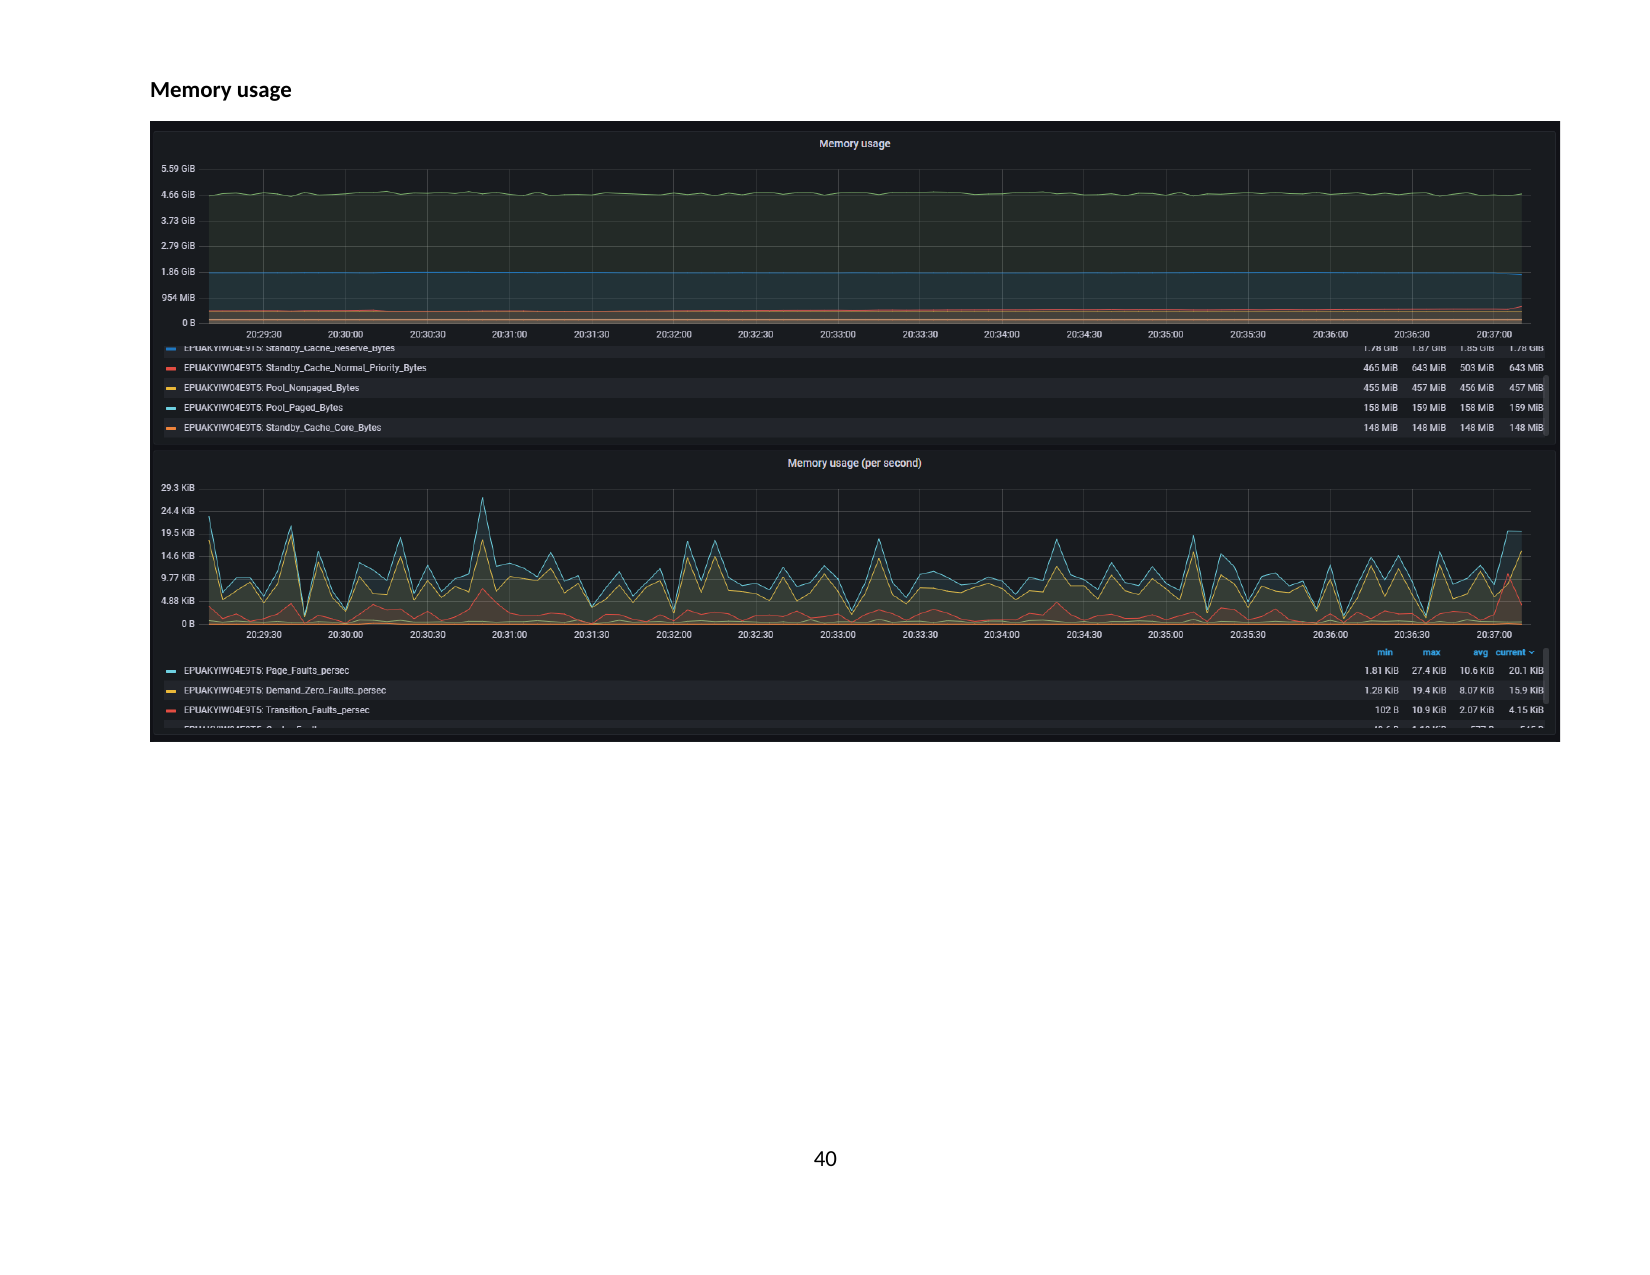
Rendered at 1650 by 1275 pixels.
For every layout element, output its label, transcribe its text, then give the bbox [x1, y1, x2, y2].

text Memory usage [150, 75, 1575, 103]
picture [150, 121, 1560, 742]
